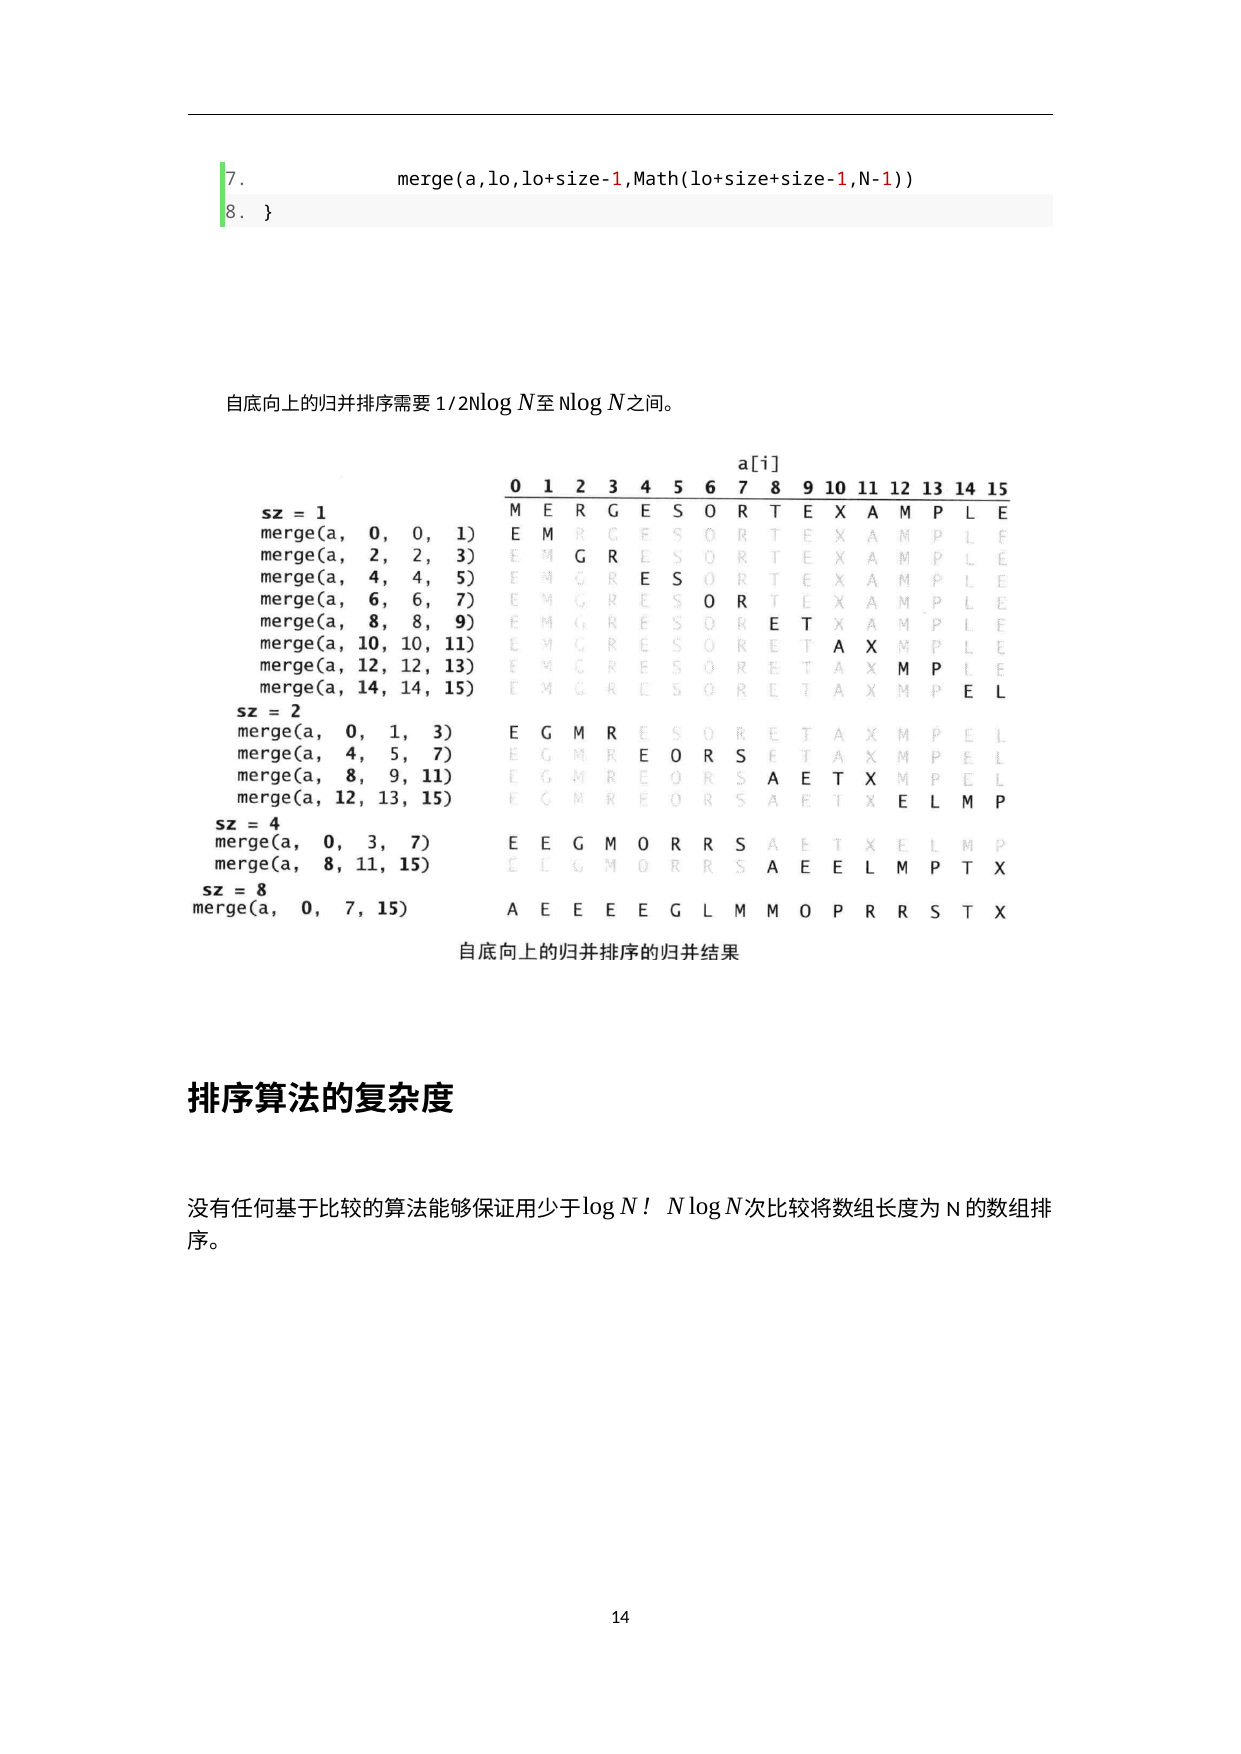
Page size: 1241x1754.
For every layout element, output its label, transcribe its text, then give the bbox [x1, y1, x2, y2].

list merge(a,lo,lo+size-1,Math(lo+size+size-1,N-1)) [225, 162, 1053, 194]
list } [225, 194, 1053, 227]
text 没有任何基于比较的算法能够保证用少于次比较将数组长度为N的数组排序。 [187, 1190, 1053, 1255]
picture [187, 451, 1053, 960]
text 自底向上的归并排序需要1/2N至N之间。 [187, 386, 1053, 419]
subtitle 排序算法的复杂度 [187, 1063, 1053, 1128]
